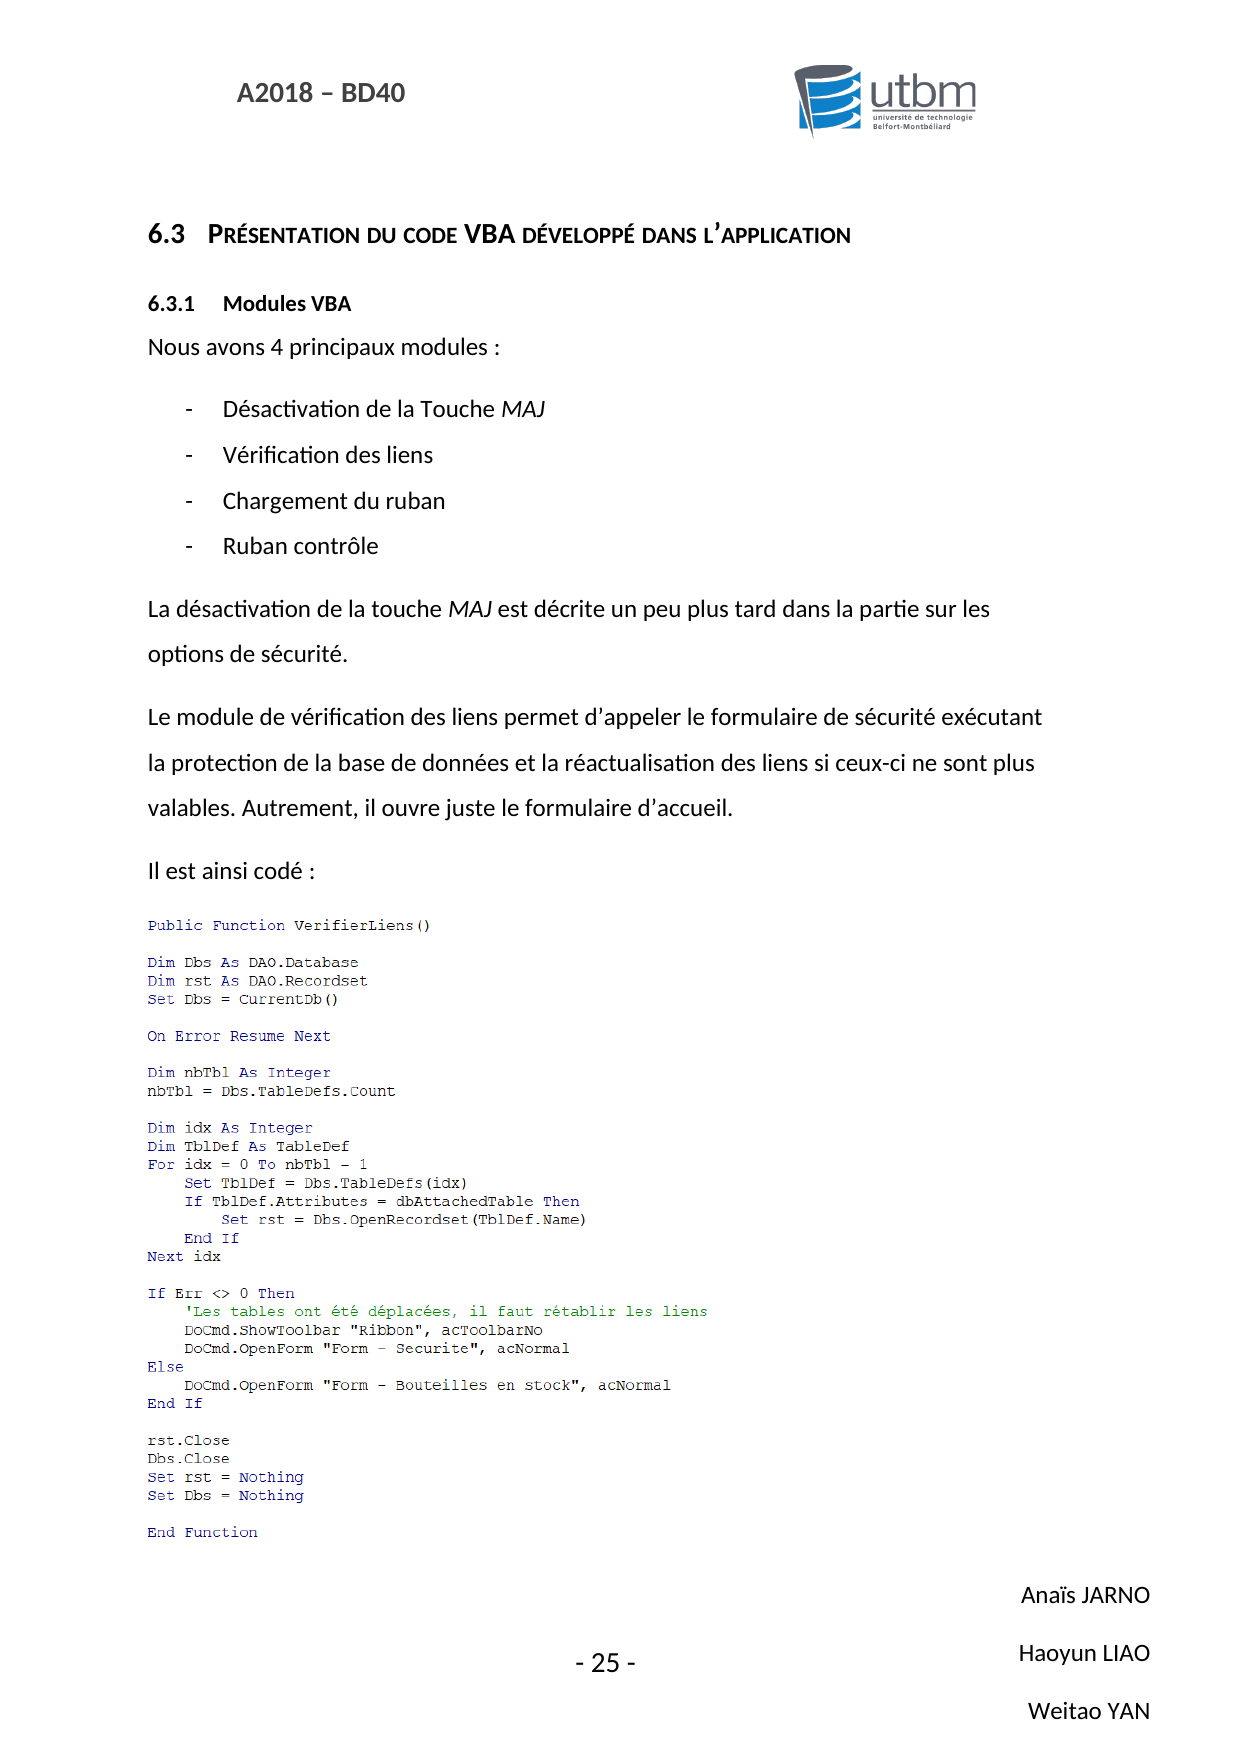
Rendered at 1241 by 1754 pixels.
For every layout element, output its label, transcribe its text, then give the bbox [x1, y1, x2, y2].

list Chargement du ruban [185, 485, 1063, 515]
text Il est ainsi codé : [148, 855, 1063, 885]
subtitle Présentation du code VBA développé dans l’application [148, 215, 1063, 250]
list Vérification des liens [185, 439, 1063, 469]
text Nous avons 4 principaux modules : [148, 331, 1063, 361]
list Désactivation de la Touche MAJ [185, 393, 1063, 424]
text La désactivation de la touche MAJ est décrite un peu plus tard dans la partie sur les options de sécurité. [148, 593, 1063, 669]
picture [147, 917, 716, 1542]
text Le module de vérification des liens permet d’appeler le formulaire de sécurité exécutant la protection de la base de données et la réactualisation des liens si ceux-ci ne sont plus valables. Autrement, il ouvre juste le formulaire d’accueil. [148, 701, 1063, 823]
picture [794, 65, 976, 140]
subtitle Modules VBA [148, 289, 1063, 317]
list Ruban contrôle [185, 531, 1063, 561]
